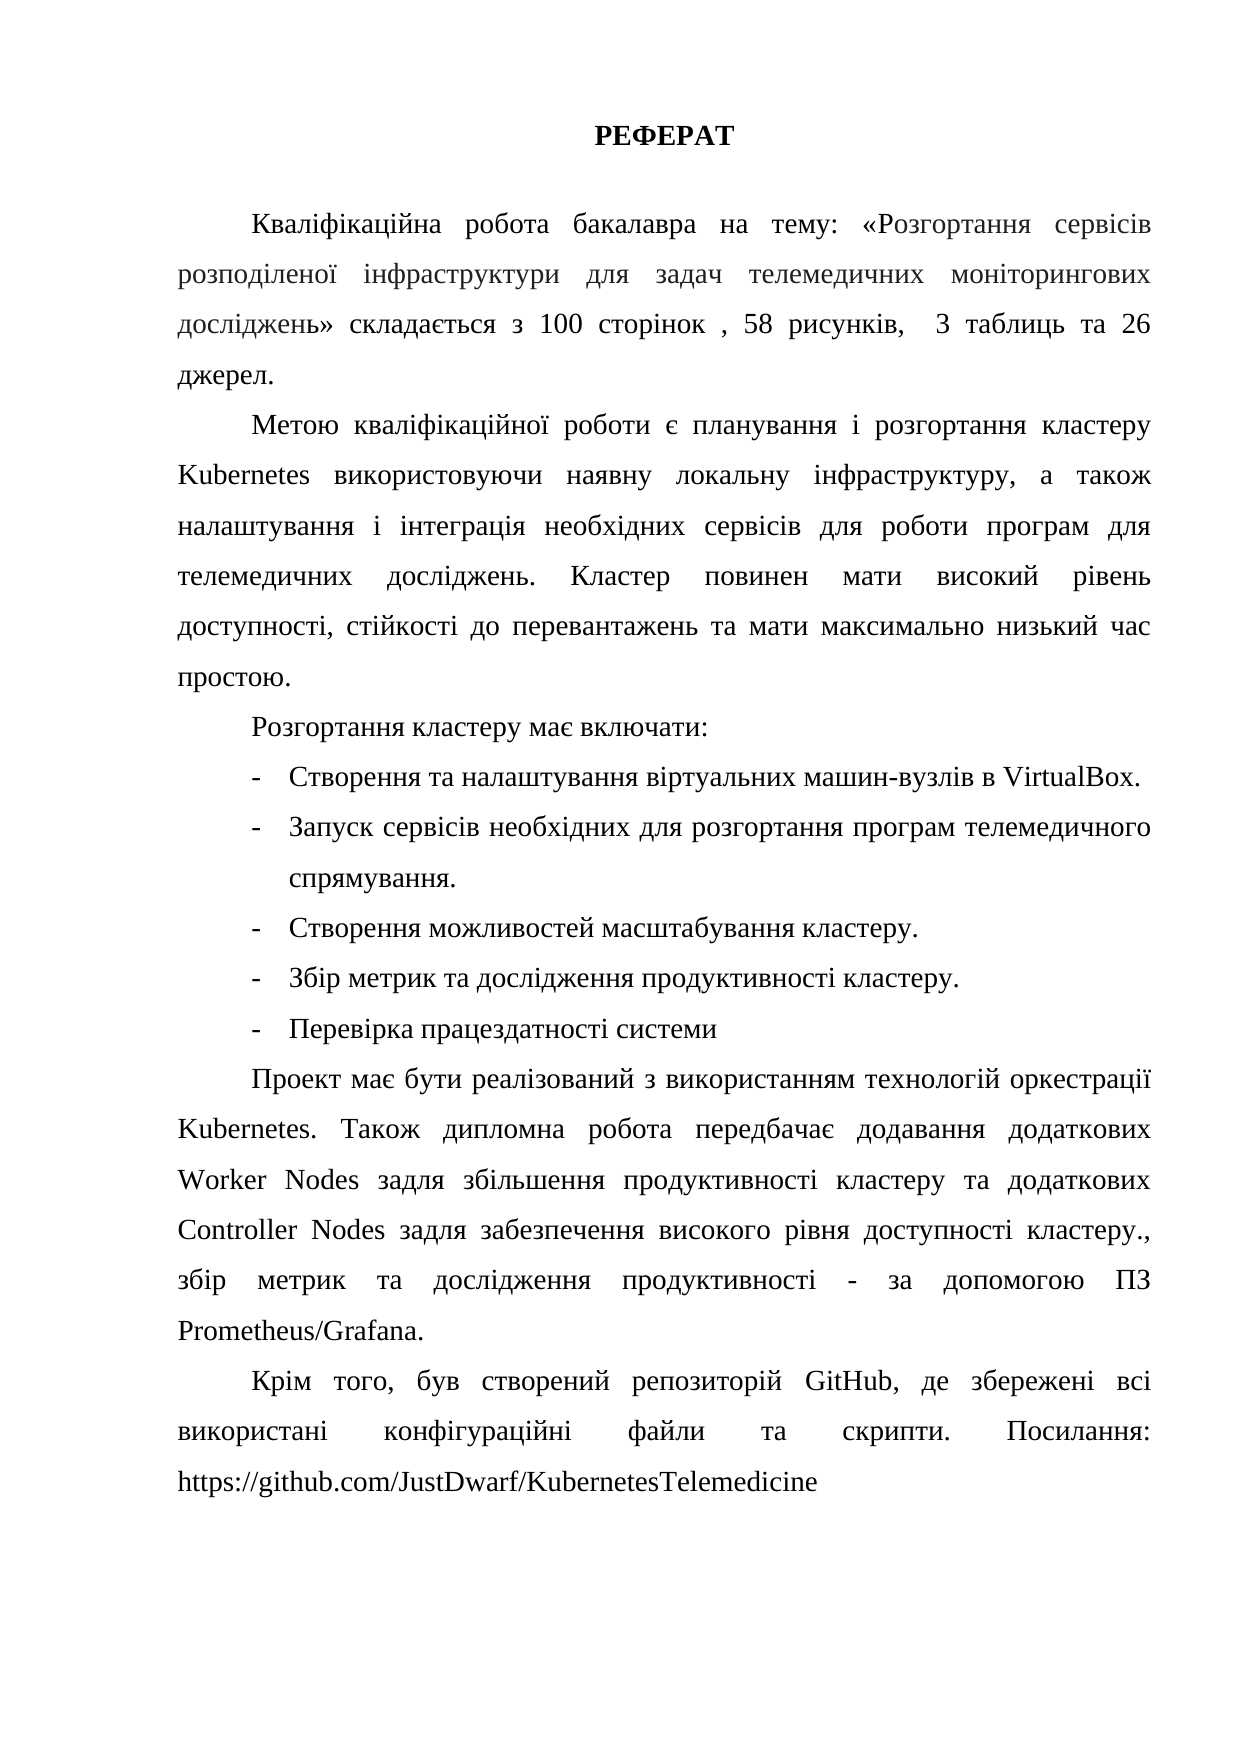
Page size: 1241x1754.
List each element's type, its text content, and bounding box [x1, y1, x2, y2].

list Збір метрик та дослідження продуктивності кластеру. [251, 961, 1152, 994]
text Метою кваліфікаційної роботи є планування і розгортання кластеру Kubernetes використовуючи наявну локальну інфраструктуру, а також налаштування і інтеграція необхідних сервісів для роботи програм для телемедичних досліджень. Кластер повинен мати високий рівень доступності, стійкості до перевантажень та мати максимально низький час простою. [177, 407, 1152, 692]
text Кваліфікаційна робота бакалавра на тему: «Розгортання сервісів розподіленої інфраструктури для задач телемедичних моніторингових досліджень» складається з 100 сторінок , 58 рисунків, 3 таблиць та 26 джерел. [177, 290, 1152, 390]
list Запуск сервісів необхідних для розгортання програм телемедичного спрямування. [251, 809, 1152, 893]
text Кваліфікаційна робота бакалавра на тему: «Розгортання сервісів розподіленої інфраструктури для задач телемедичних моніторингових досліджень» складається з 100 сторінок , 58 рисунків, 3 таблиць та 26 джерел. [177, 206, 1152, 256]
subtitle PEФEPAТ [177, 118, 1152, 152]
text Розгортання кластеру має включати: [177, 709, 1152, 742]
text Проект має бути реалізований з використанням технологій оркестрації Kubernetes. Також дипломна робота передбачає додавання додаткових Worker Nodes задля збільшення продуктивності кластеру та додаткових Controller Nodes задля забезпечення високого рівня доступності кластеру., збір метрик та дослідження продуктивності - за допомогою ПЗ Prometheus/Grafana. [177, 1061, 1152, 1346]
list Створення можливостей масштабування кластеру. [251, 910, 1152, 944]
list Створення та налаштування віртуальних машин-вузлів в VirtualBox. [251, 759, 1152, 793]
list Перевірка працездатності системи [251, 1011, 1152, 1044]
text Крім того, був створений репозиторій GitHub, де збережені всі використані конфігураційні файли та скрипти. Посилання: https://github.com/JustDwarf/KubernetesTelemedicine [177, 1363, 1152, 1497]
